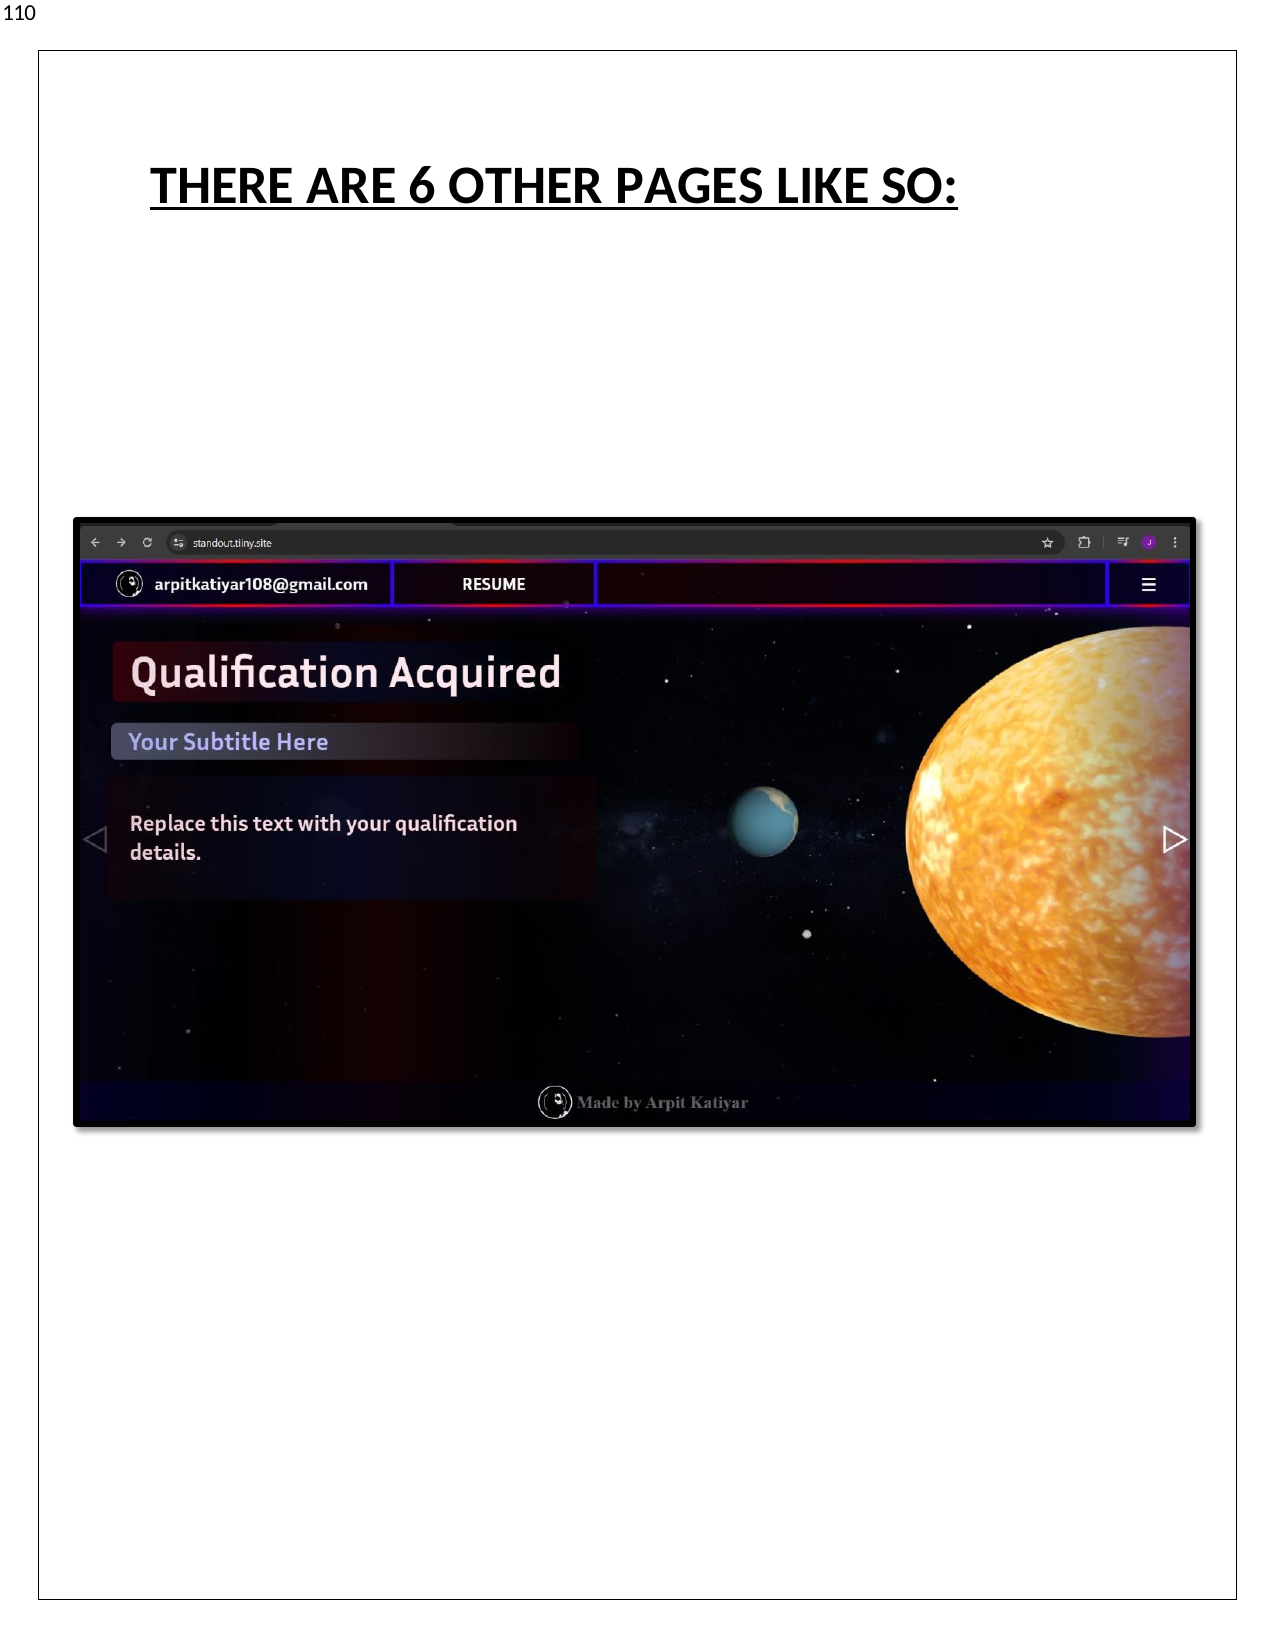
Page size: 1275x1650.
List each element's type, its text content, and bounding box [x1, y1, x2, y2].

picture [71, 515, 1208, 1139]
text THERE ARE 6 OTHER PAGES LIKE SO: [150, 152, 1236, 216]
